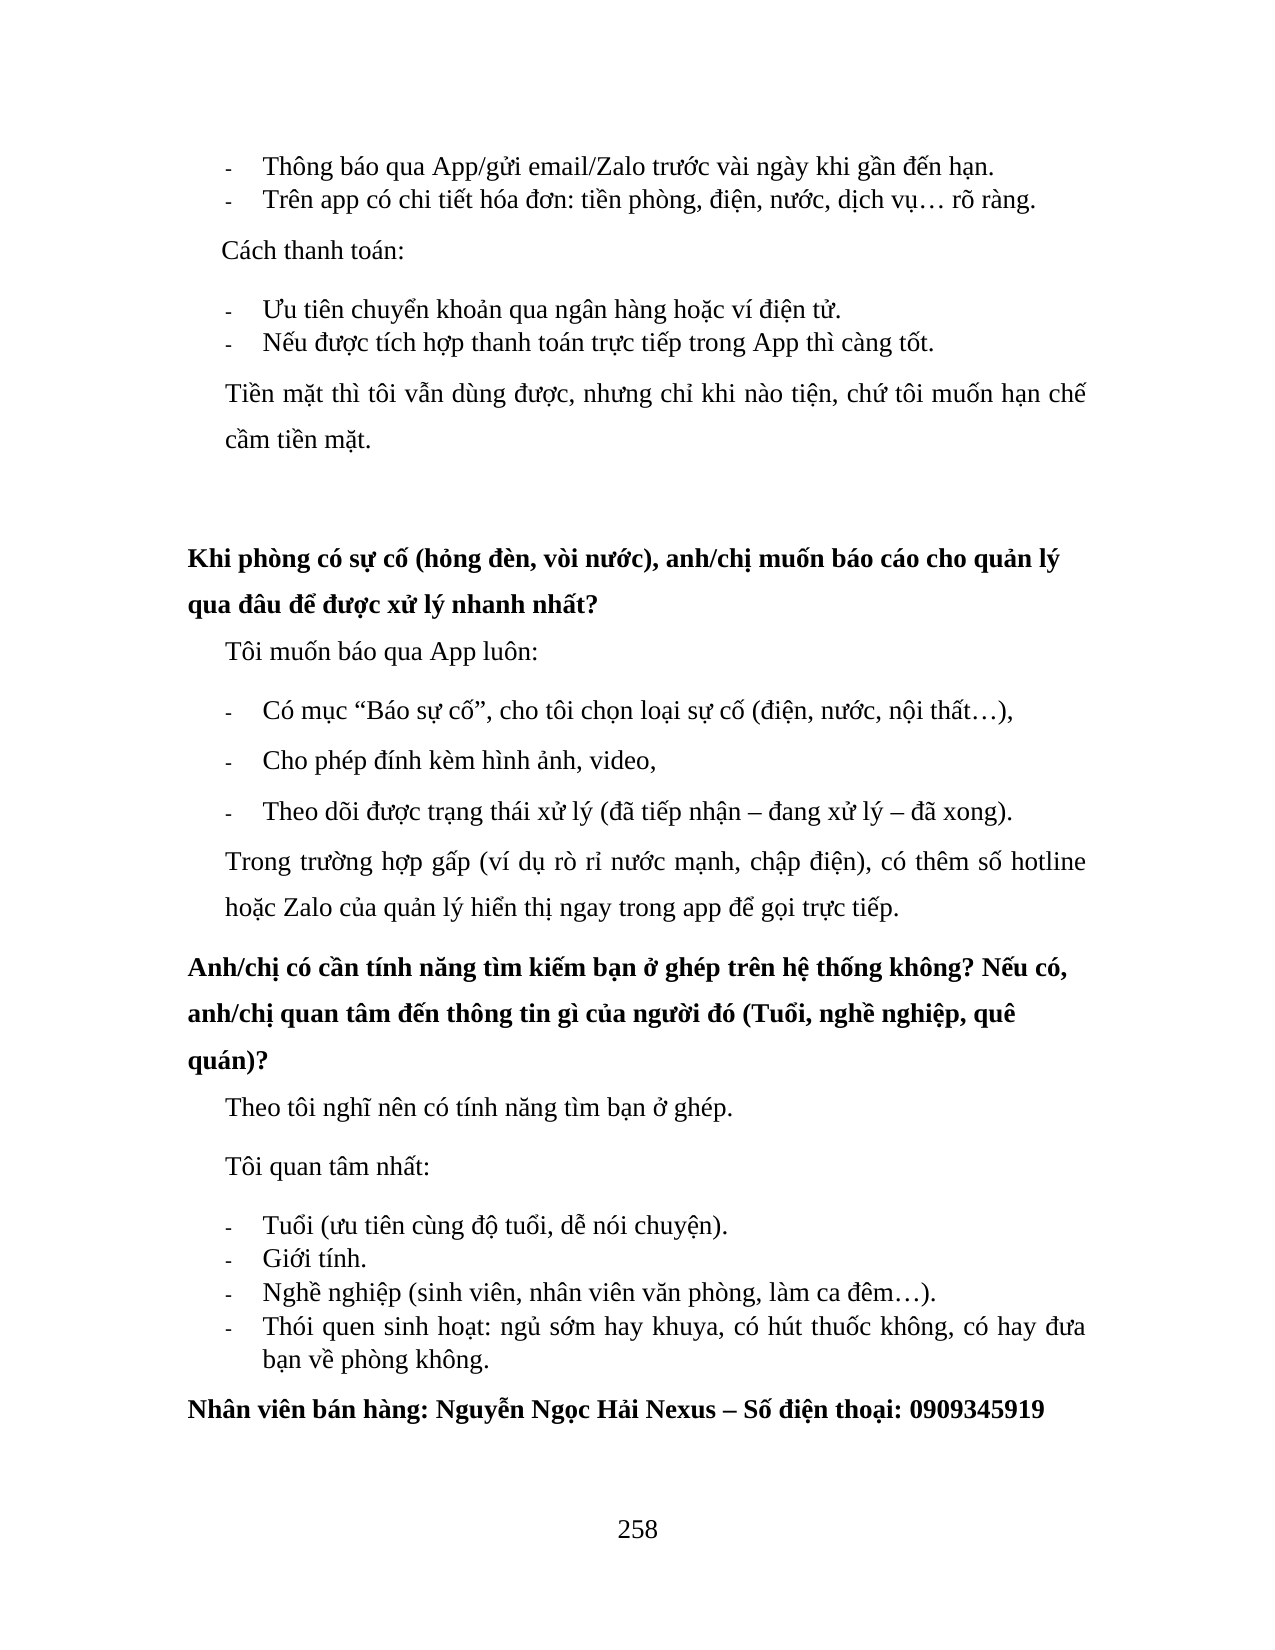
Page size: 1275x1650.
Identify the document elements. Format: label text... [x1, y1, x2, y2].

list Tuổi (ưu tiên cùng độ tuổi, dễ nói chuyện). [225, 1209, 1087, 1240]
text Tôi quan tâm nhất: [187, 1150, 1087, 1181]
text Tiền mặt thì tôi vẫn dùng được, nhưng chỉ khi nào tiện, chứ tôi muốn hạn chế cầm tiền mặt. [225, 377, 1087, 454]
subtitle Khi phòng có sự cố (hỏng đèn, vòi nước), anh/chị muốn báo cáo cho quản lý qua đâu để được xử lý nhanh nhất? [187, 542, 1087, 619]
list Thông báo qua App/gửi email/Zalo trước vài ngày khi gần đến hạn. [225, 150, 1087, 181]
list Thói quen sinh hoạt: ngủ sớm hay khuya, có hút thuốc không, có hay đưa bạn về phòng không. [225, 1309, 1087, 1374]
subtitle Nhân viên bán hàng: Nguyễn Ngọc Hải Nexus – Số điện thoại: 0909345919 [187, 1393, 1087, 1424]
text Theo tôi nghĩ nên có tính năng tìm bạn ở ghép. [187, 1091, 1087, 1122]
list Nghề nghiệp (sinh viên, nhân viên văn phòng, làm ca đêm…). [225, 1276, 1087, 1307]
text Tôi muốn báo qua App luôn: [225, 635, 1087, 666]
list Trên app có chi tiết hóa đơn: tiền phòng, điện, nước, dịch vụ… rõ ràng. [225, 183, 1087, 215]
list Ưu tiên chuyển khoản qua ngân hàng hoặc ví điện tử. [225, 293, 1087, 324]
list Giới tính. [225, 1242, 1087, 1274]
list Nếu được tích hợp thanh toán trực tiếp trong App thì càng tốt. [225, 326, 1087, 358]
subtitle Anh/chị có cần tính năng tìm kiếm bạn ở ghép trên hệ thống không? Nếu có, anh/chị quan tâm đến thông tin gì của người đó (Tuổi, nghề nghiệp, quê quán)? [187, 951, 1087, 1075]
text Cách thanh toán: [187, 234, 1087, 265]
text Trong trường hợp gấp (ví dụ rò rỉ nước mạnh, chập điện), có thêm số hotline hoặc Zalo của quản lý hiển thị ngay trong app để gọi trực tiếp. [225, 845, 1087, 923]
list Theo dõi được trạng thái xử lý (đã tiếp nhận – đang xử lý – đã xong). [225, 794, 1087, 826]
list Có mục “Báo sự cố”, cho tôi chọn loại sự cố (điện, nước, nội thất…), [225, 694, 1087, 725]
list Cho phép đính kèm hình ảnh, video, [225, 744, 1087, 776]
